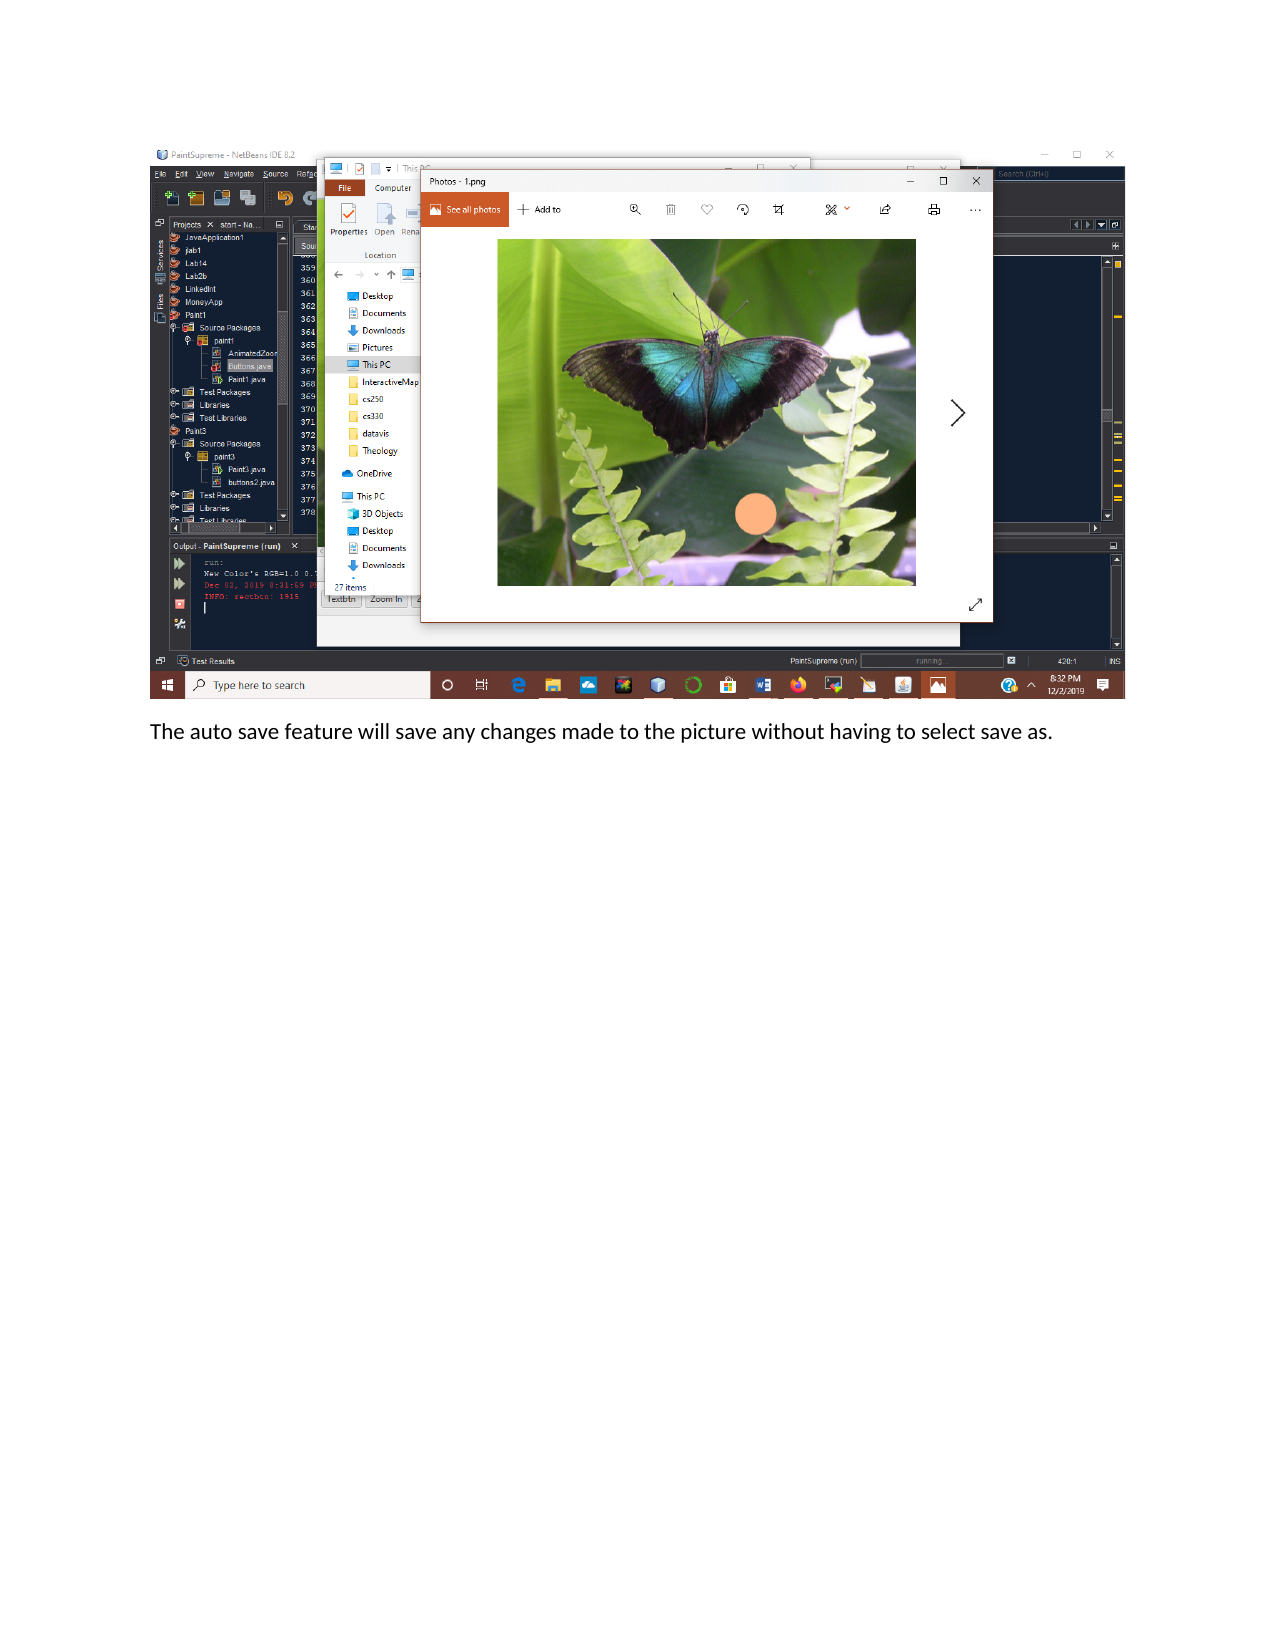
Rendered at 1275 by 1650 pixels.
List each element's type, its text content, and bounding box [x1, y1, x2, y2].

text The auto save feature will save any changes made to the picture without having to select save as. [150, 717, 1125, 745]
picture [150, 150, 1125, 699]
